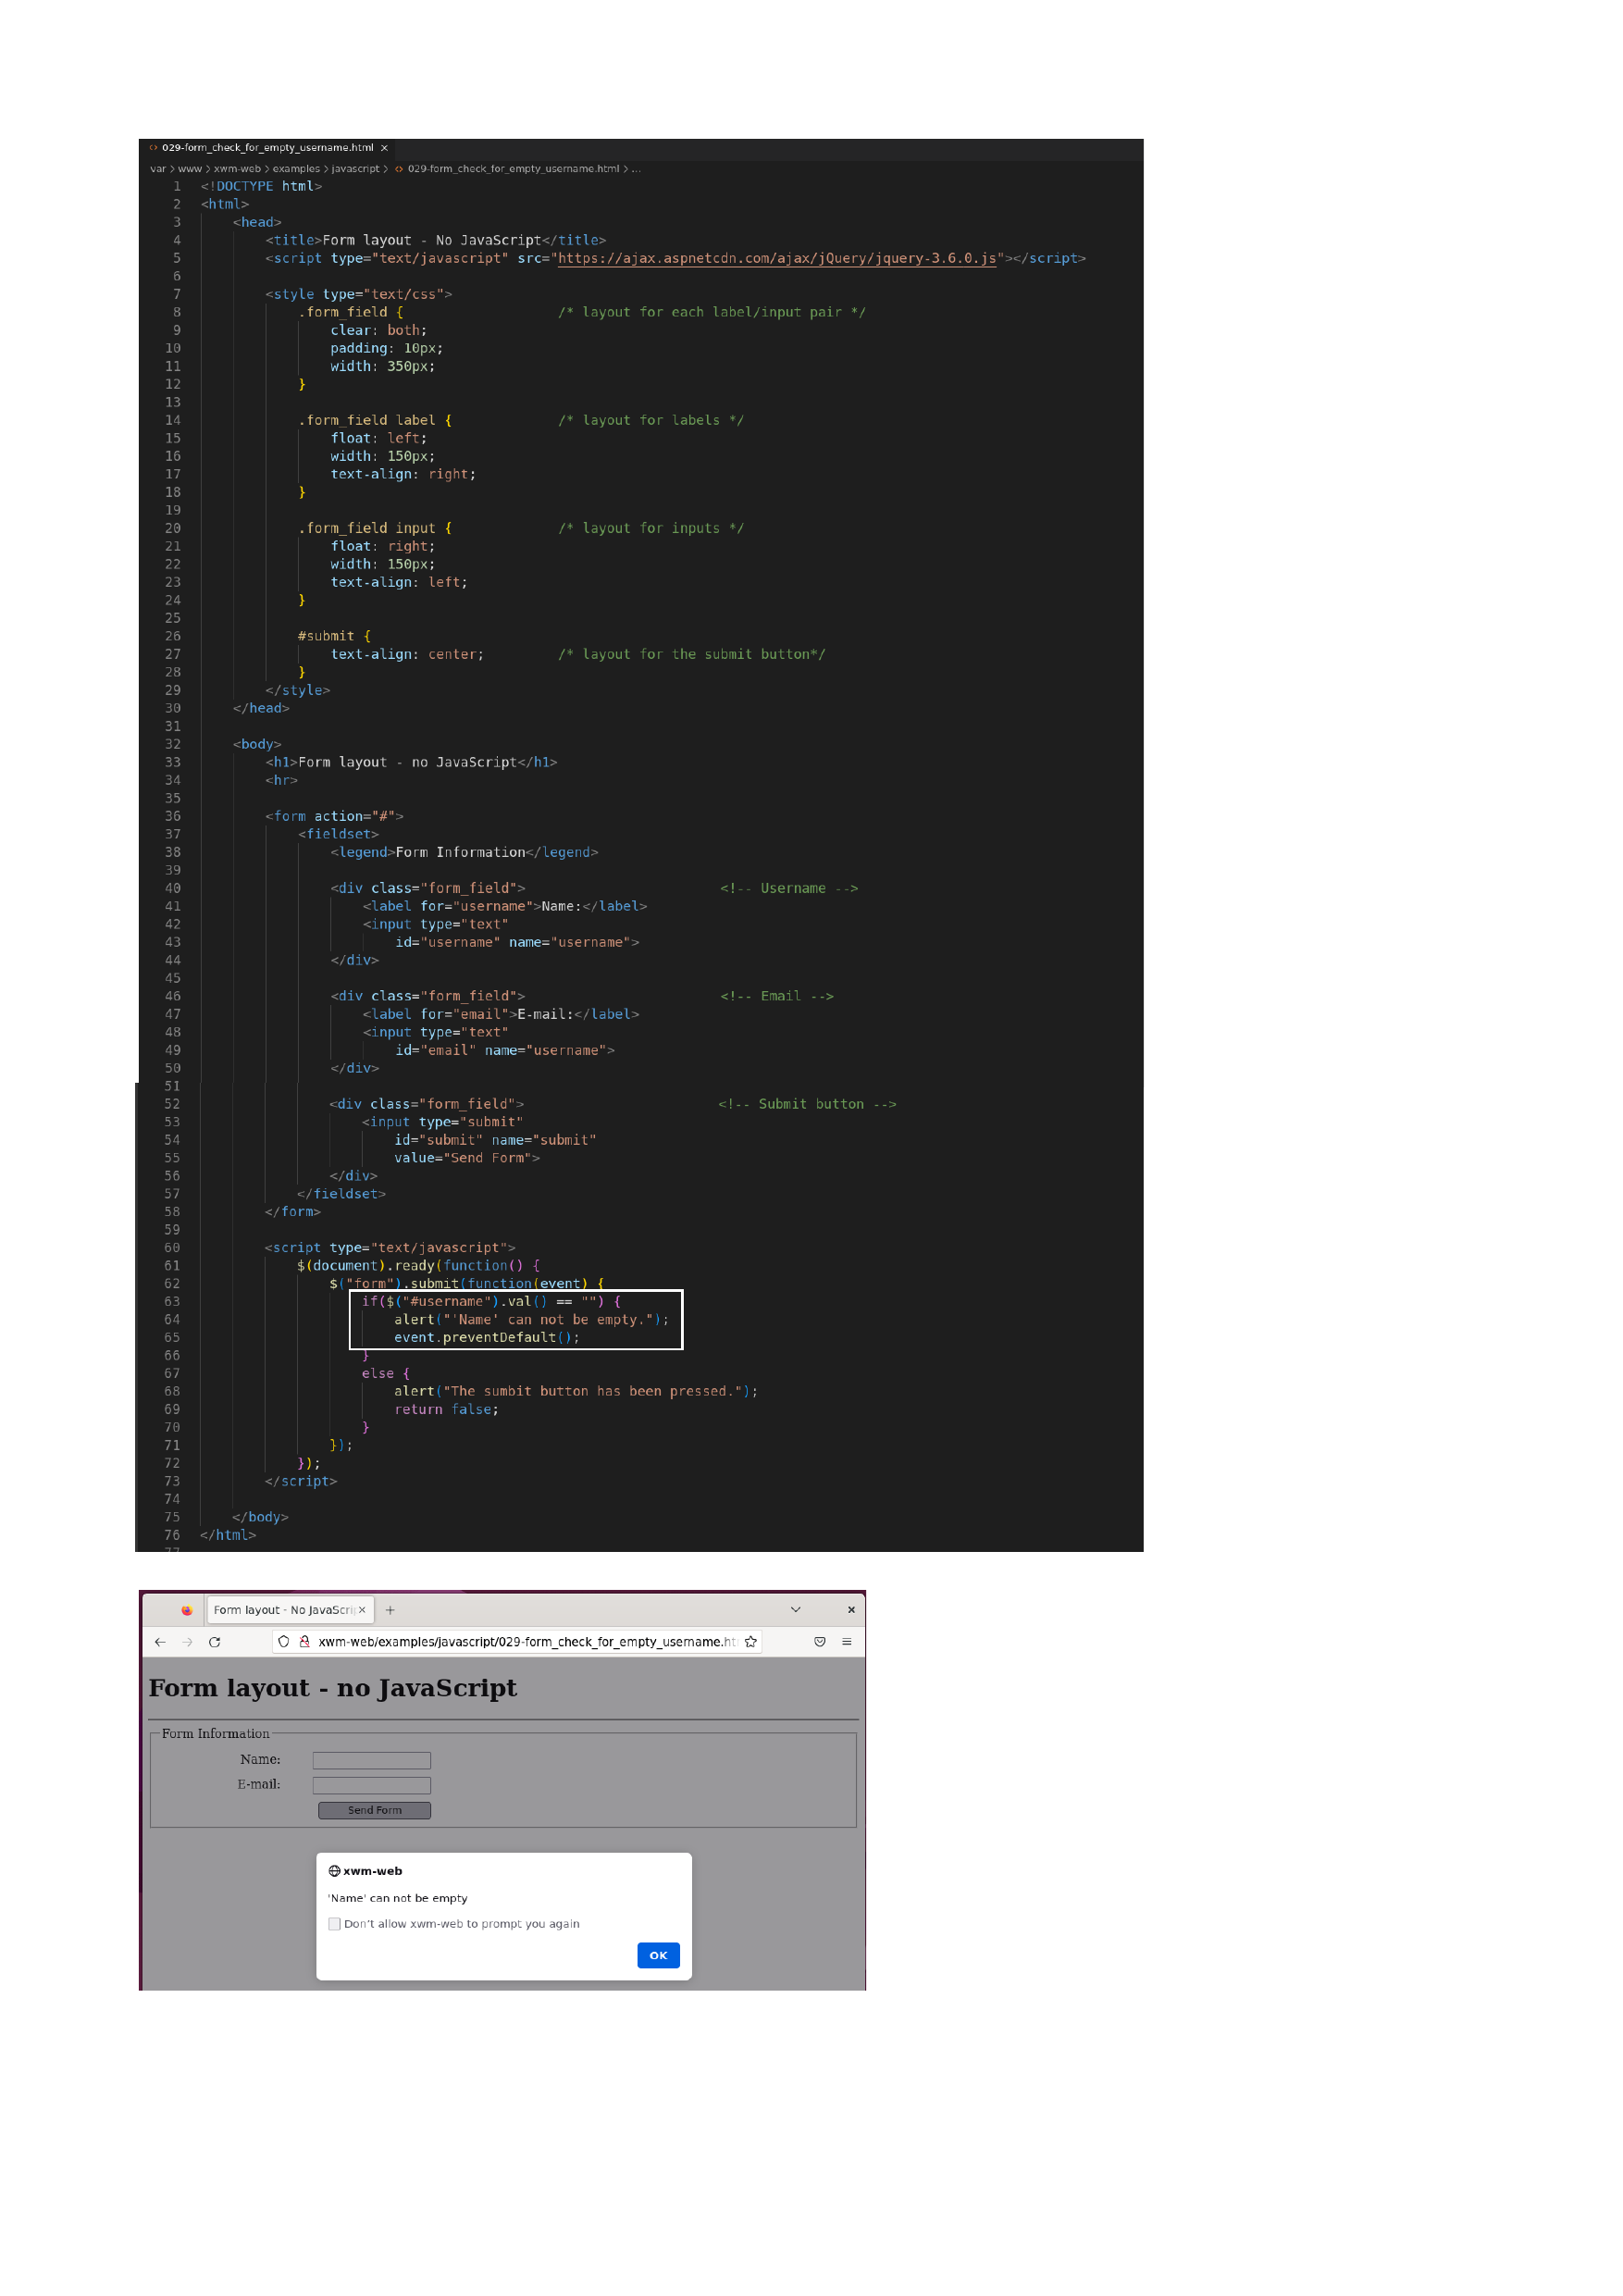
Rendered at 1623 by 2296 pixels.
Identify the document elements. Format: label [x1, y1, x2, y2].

picture [135, 139, 1145, 1552]
picture [139, 1590, 867, 1991]
